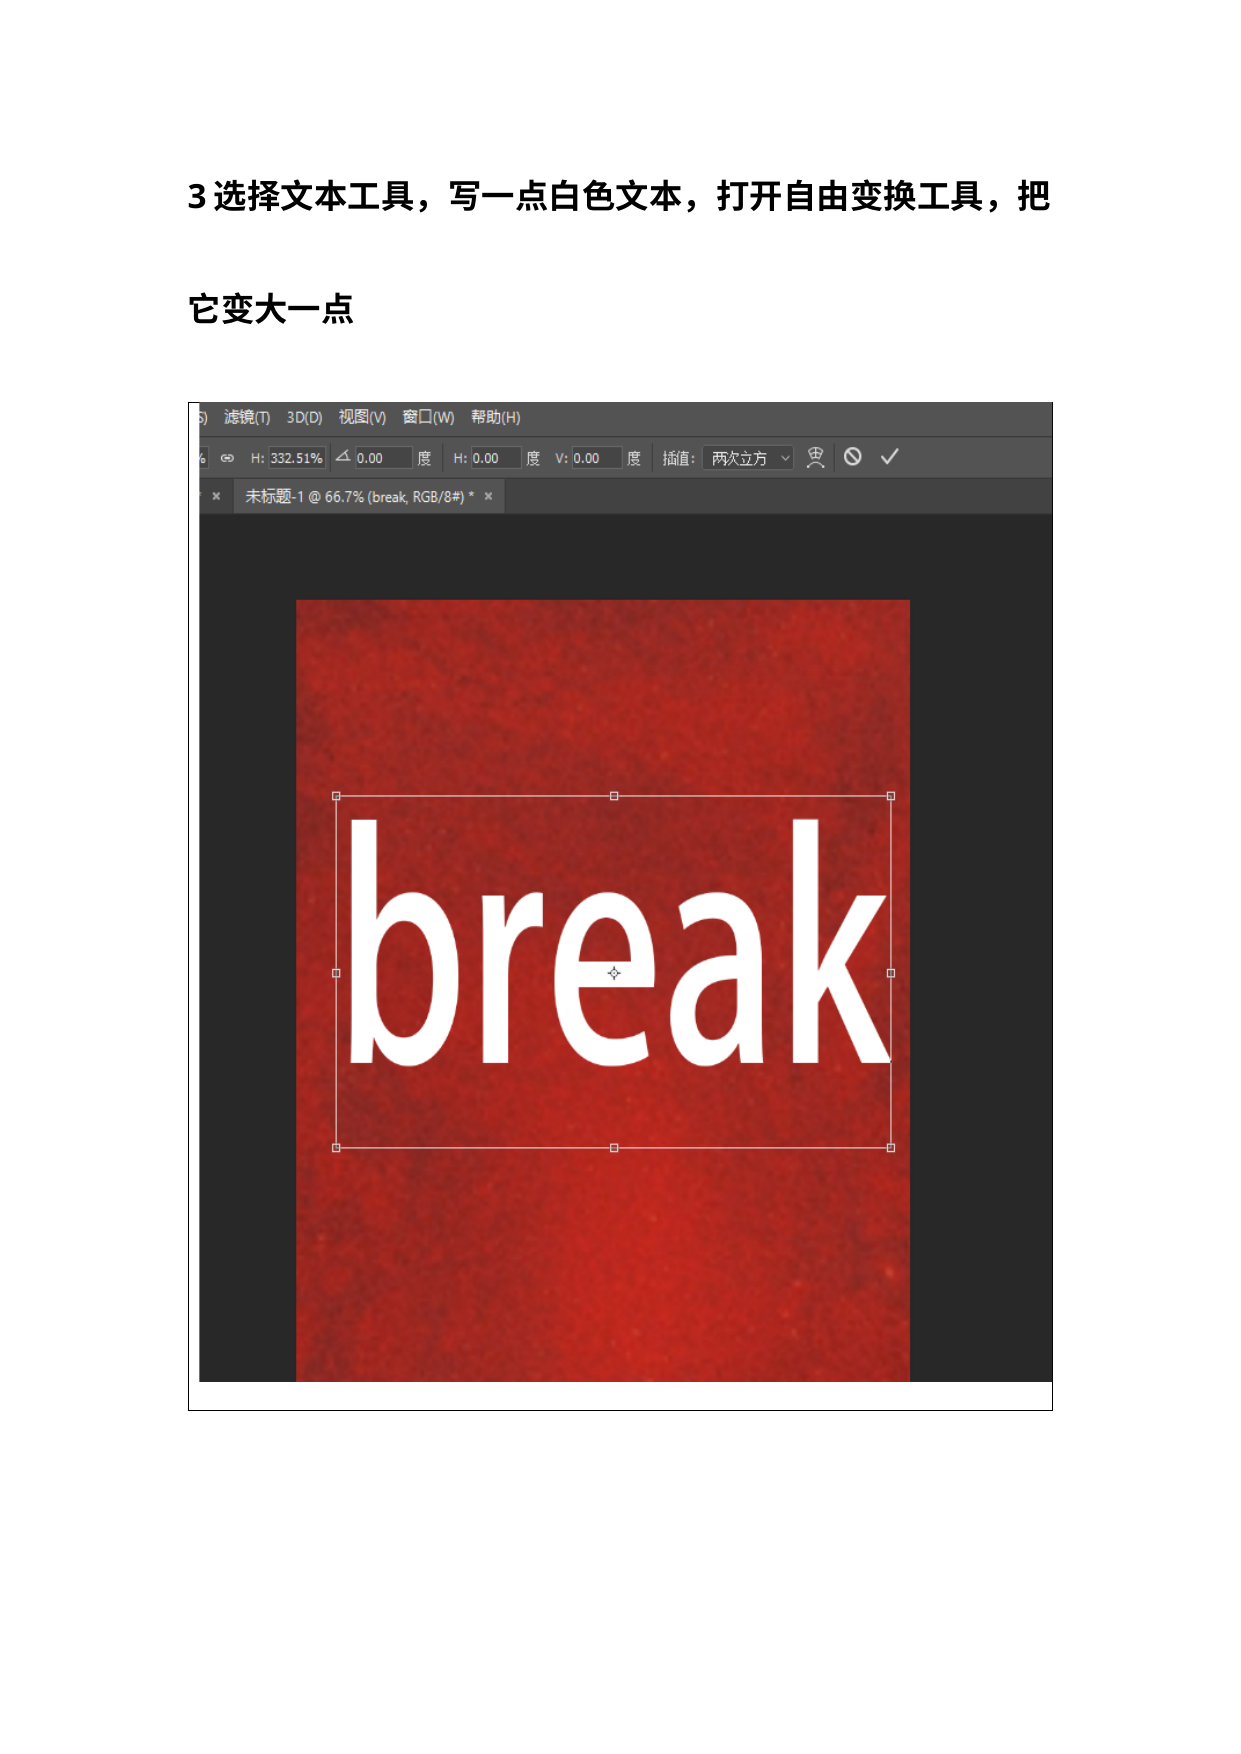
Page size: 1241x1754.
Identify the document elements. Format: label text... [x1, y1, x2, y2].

table_header [189, 403, 1052, 1410]
subtitle 3选择文本工具，写一点白色文本，打开自由变换工具，把它变大一点 [187, 162, 1053, 339]
picture [199, 402, 1053, 1382]
